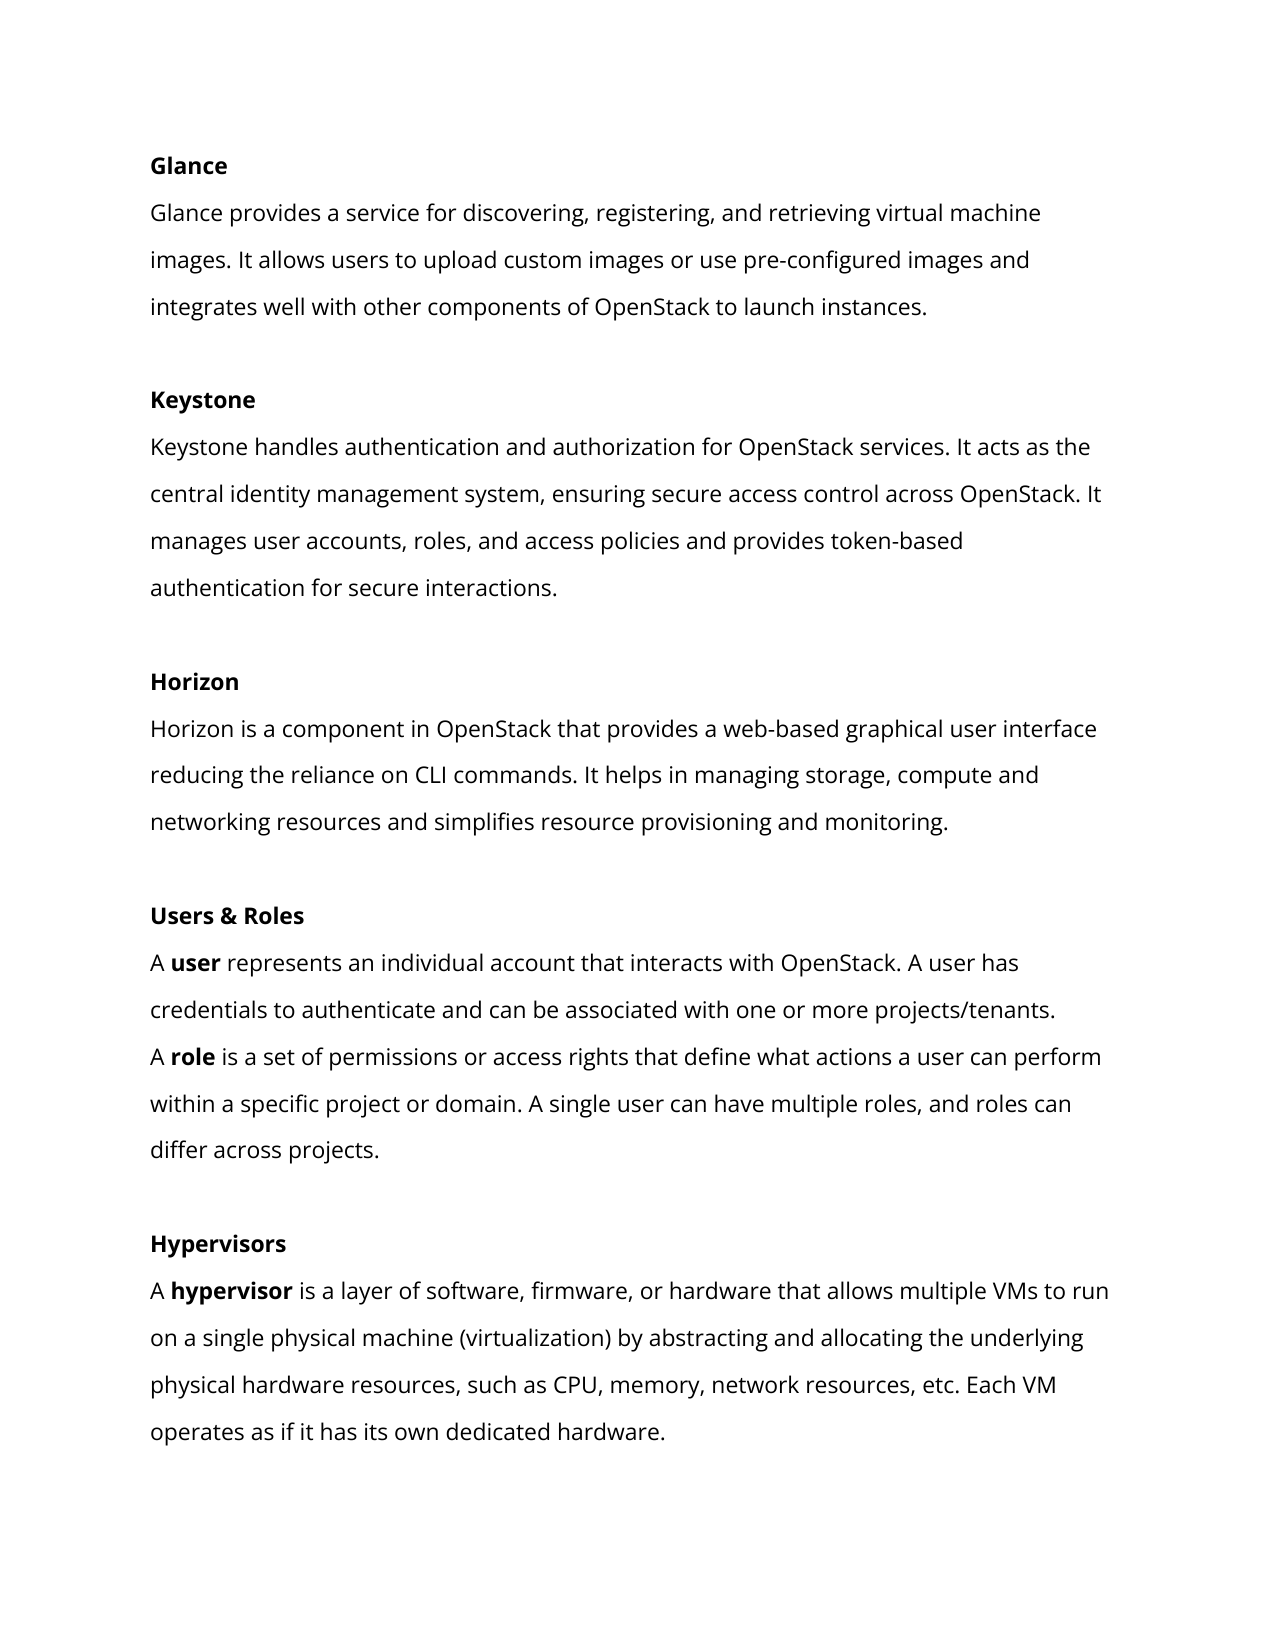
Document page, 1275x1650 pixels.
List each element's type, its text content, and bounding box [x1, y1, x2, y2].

text Glance provides a service for discovering, registering, and retrieving virtual machine images. It allows users to upload custom images or use pre-configured images and integrates well with other components of OpenStack to launch instances. [150, 197, 1125, 322]
text A role is a set of permissions or access rights that define what actions a user can perform within a specific project or domain. A single user can have multiple roles, and roles can differ across projects. [150, 1041, 1125, 1166]
text Glance [150, 150, 1125, 181]
text Horizon [150, 666, 1125, 697]
text A user represents an individual account that interacts with OpenStack. A user has credentials to authenticate and can be associated with one or more projects/tenants. [150, 947, 1125, 1025]
text Keystone [150, 384, 1125, 416]
text Horizon is a component in OpenStack that provides a web-based graphical user interface reducing the reliance on CLI commands. It helps in managing storage, compute and networking resources and simplifies resource provisioning and monitoring. [150, 712, 1125, 837]
text Users & Roles [150, 900, 1125, 931]
text Keystone handles authentication and authorization for OpenStack services. It acts as the central identity management system, ensuring secure access control across OpenStack. It manages user accounts, roles, and access policies and provides token-based authentication for secure interactions. [150, 431, 1125, 603]
text A hypervisor is a layer of software, firmware, or hardware that allows multiple VMs to run on a single physical machine (virtualization) by abstracting and allocating the underlying physical hardware resources, such as CPU, memory, network resources, etc. Each VM operates as if it has its own dedicated hardware. [150, 1275, 1125, 1447]
text Hypervisors [150, 1228, 1125, 1259]
